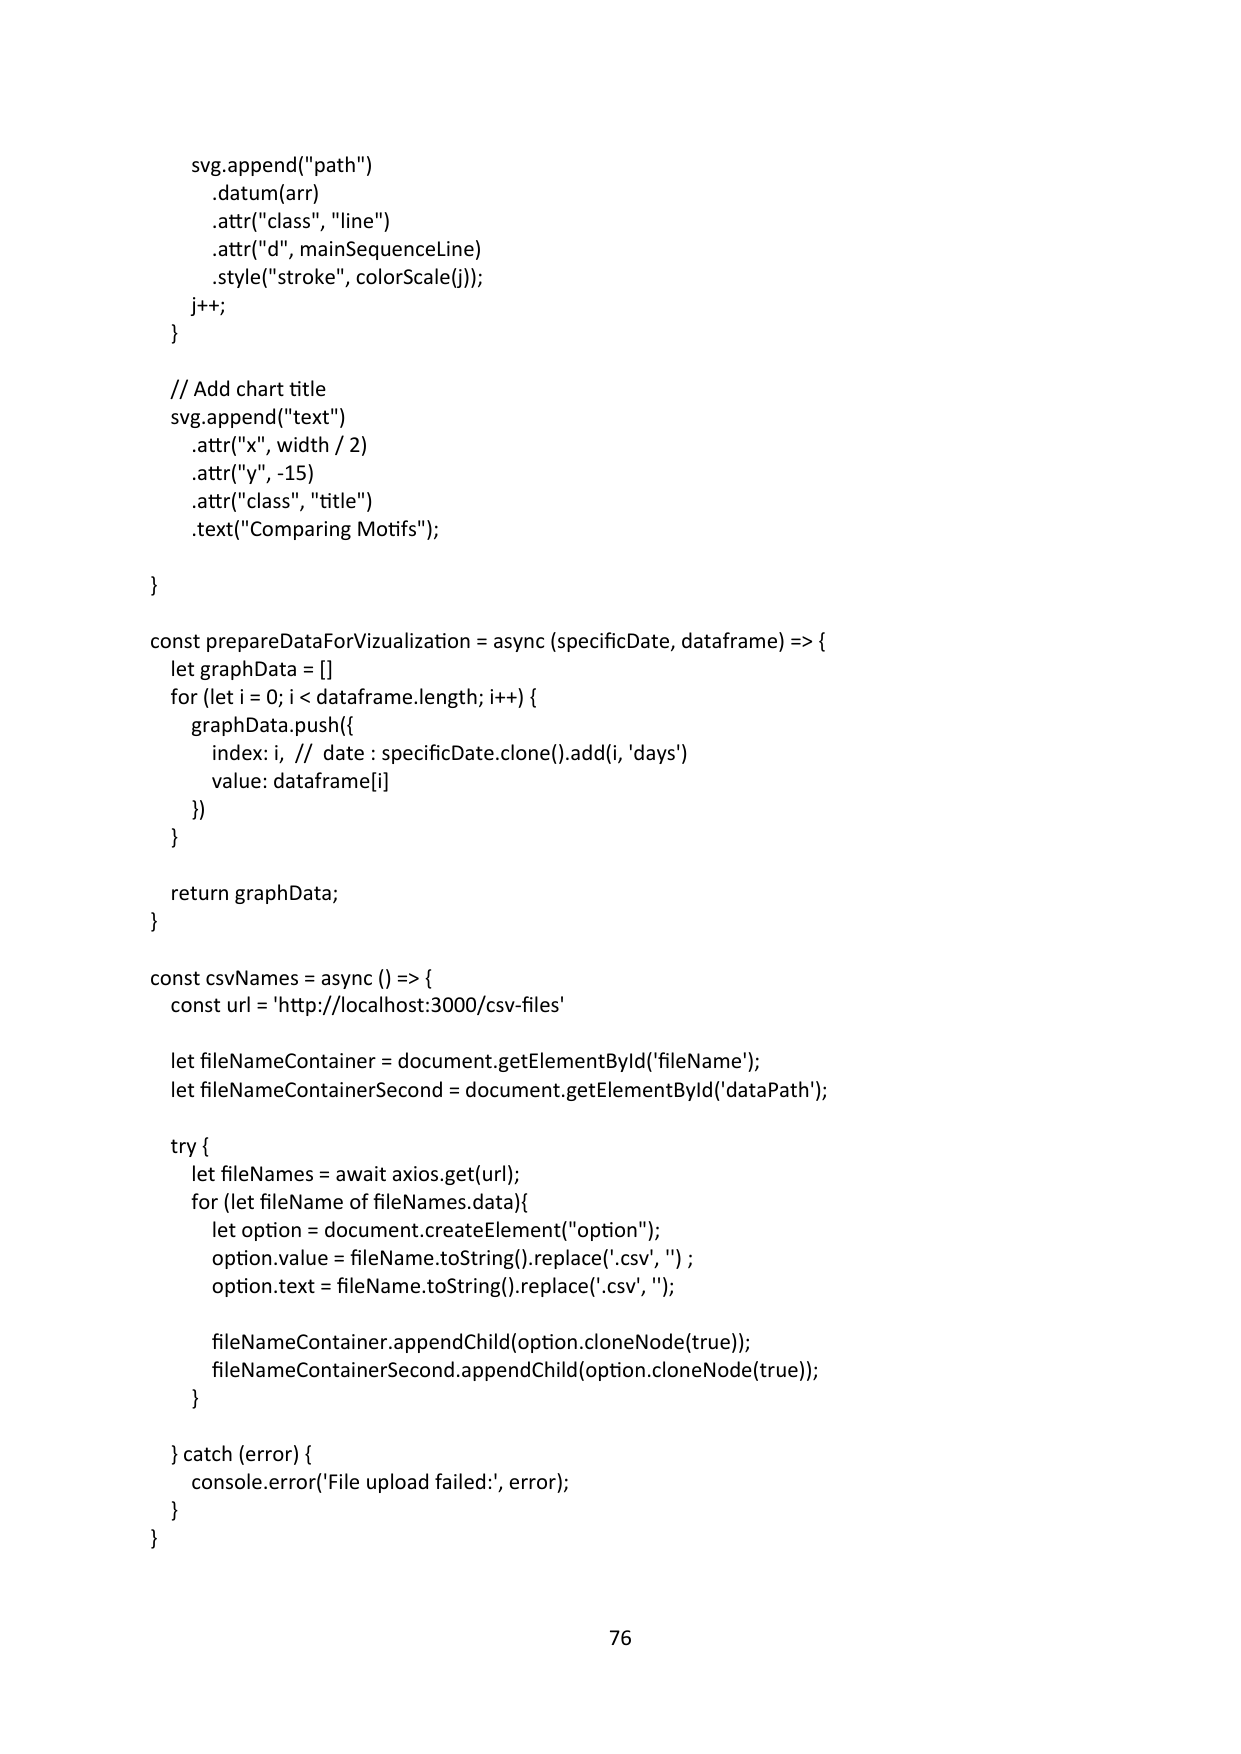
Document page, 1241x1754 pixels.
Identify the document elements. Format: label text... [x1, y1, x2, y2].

text console.error('File upload failed:', error); [150, 1467, 1090, 1495]
text svg.append("path") [150, 150, 1090, 178]
text const csvNames = async () => { [150, 963, 1090, 991]
text .attr("d", mainSequenceLine) [150, 234, 1090, 262]
text } catch (error) { [150, 1439, 1090, 1467]
text let graphData = [] [150, 654, 1090, 682]
text j++; [150, 290, 1090, 318]
text const prepareDataForVizualization = async (specificDate, dataframe) => { [150, 626, 1090, 654]
text const url = 'http://localhost:3000/csv-files' [150, 991, 1090, 1019]
text // Add chart title [150, 374, 1090, 402]
text } [150, 1523, 1090, 1551]
text .text("Comparing Motifs"); [150, 514, 1090, 542]
text option.text = fileName.toString().replace('.csv', ''); [150, 1271, 1090, 1299]
text } [150, 1383, 1090, 1411]
text let fileNameContainer = document.getElementById('fileName'); [150, 1047, 1090, 1075]
text .attr("x", width / 2) [150, 430, 1090, 458]
text .attr("y", -15) [150, 458, 1090, 486]
text option.value = fileName.toString().replace('.csv', '') ; [150, 1243, 1090, 1271]
text graphData.push({ [150, 710, 1090, 738]
text } [150, 1495, 1090, 1523]
text try { [150, 1131, 1090, 1159]
text .attr("class", "line") [150, 206, 1090, 234]
text let fileNames = await axios.get(url); [150, 1159, 1090, 1187]
text fileNameContainer.appendChild(option.cloneNode(true)); [150, 1327, 1090, 1355]
text for (let fileName of fileNames.data){ [150, 1187, 1090, 1215]
text value: dataframe[i] [150, 766, 1090, 794]
text let option = document.createElement("option"); [150, 1215, 1090, 1243]
text return graphData; [150, 878, 1090, 907]
text }) [150, 794, 1090, 822]
text index: i, // date : specificDate.clone().add(i, 'days') [150, 738, 1090, 766]
text .attr("class", "title") [150, 486, 1090, 514]
text .style("stroke", colorScale(j)); [150, 262, 1090, 290]
text svg.append("text") [150, 402, 1090, 430]
text fileNameContainerSecond.appendChild(option.cloneNode(true)); [150, 1355, 1090, 1383]
text for (let i = 0; i < dataframe.length; i++) { [150, 682, 1090, 710]
text } [150, 570, 1090, 598]
text let fileNameContainerSecond = document.getElementById('dataPath'); [150, 1075, 1090, 1103]
text .datum(arr) [150, 178, 1090, 206]
text } [150, 822, 1090, 851]
text } [150, 318, 1090, 346]
text } [150, 907, 1090, 934]
